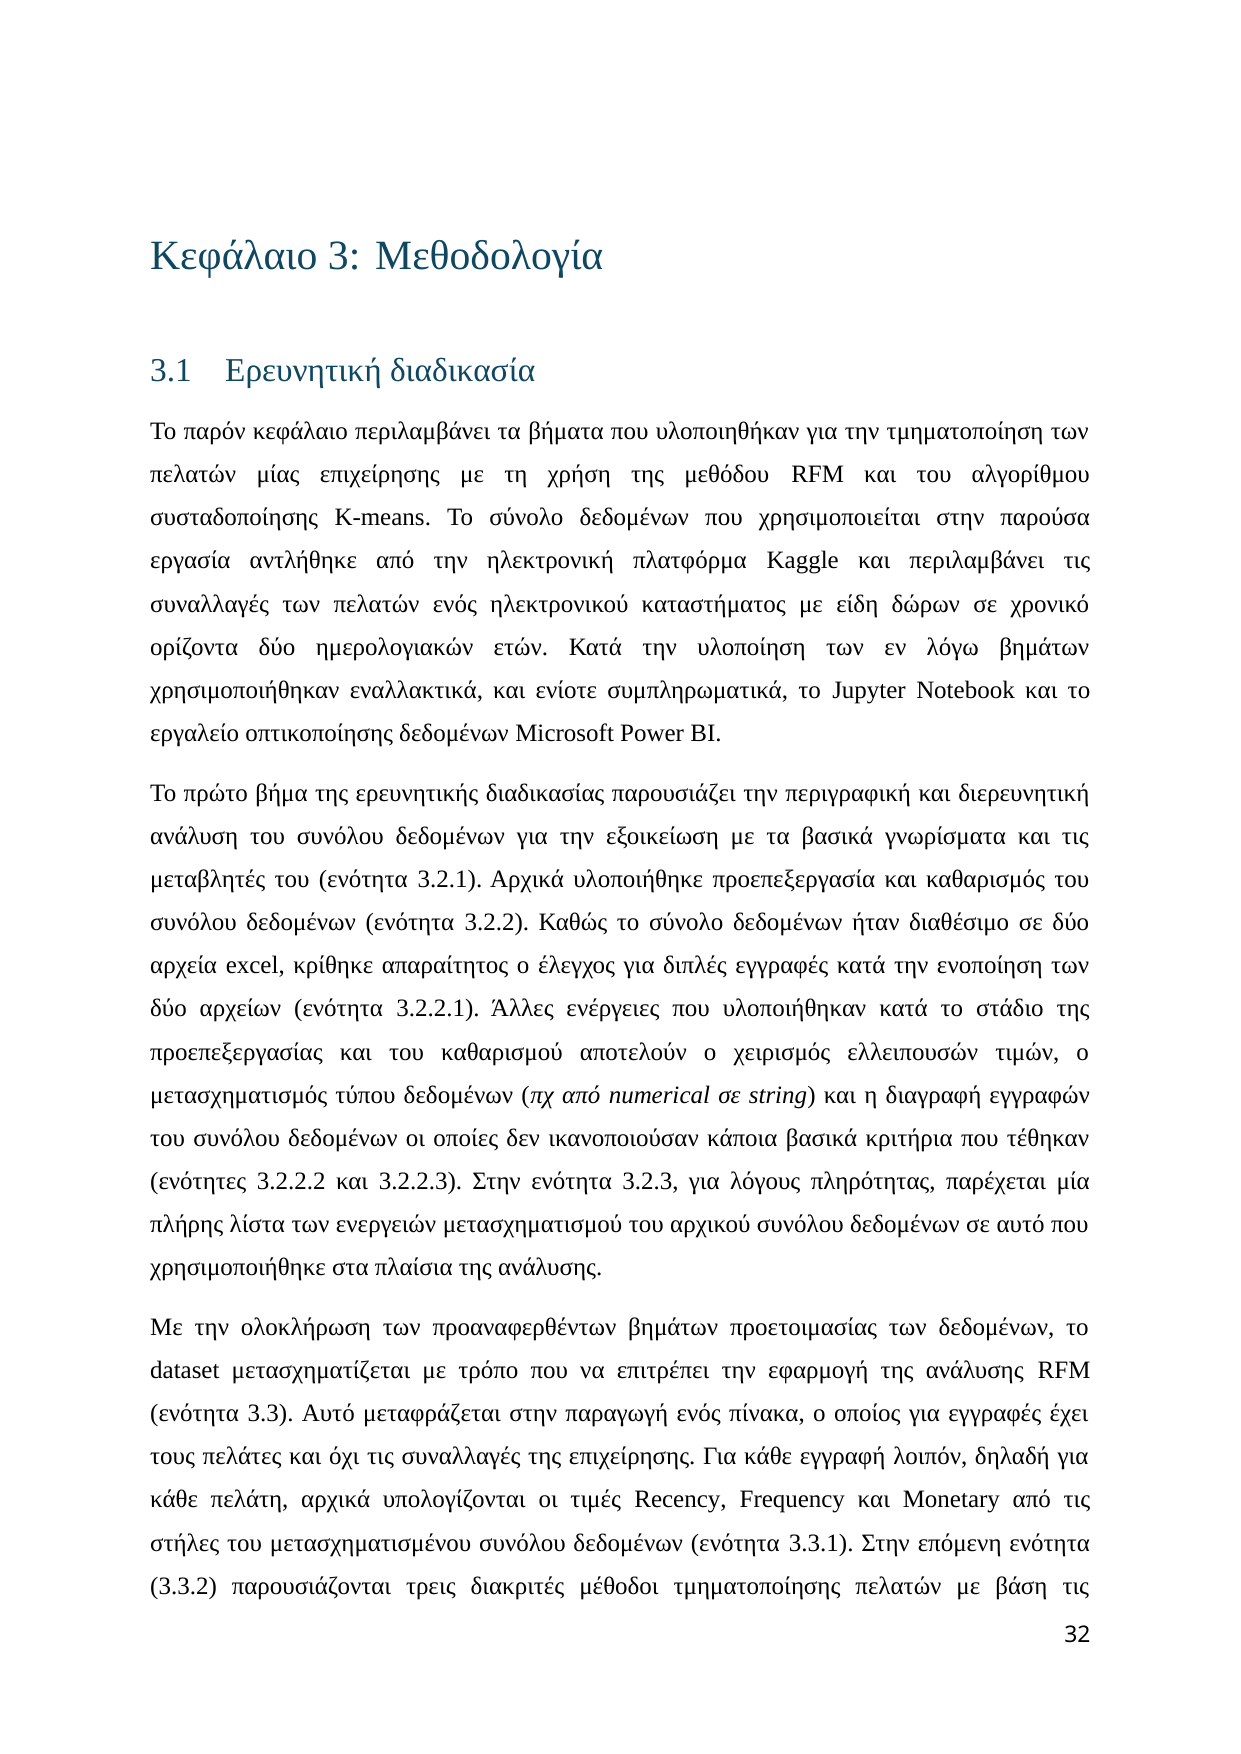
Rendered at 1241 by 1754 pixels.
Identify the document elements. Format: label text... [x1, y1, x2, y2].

text Το πρώτο βήμα της ερευνητικής διαδικασίας παρουσιάζει την περιγραφική και διερευνητική ανάλυση του συνόλου δεδομένων για την εξοικείωση με τα βασικά γνωρίσματα και τις μεταβλητές του (ενότητα 3.2.1). Αρχικά υλοποιήθηκε προεπεξεργασία και καθαρισμός του συνόλου δεδομένων (ενότητα 3.2.2). Καθώς το σύνολο δεδομένων ήταν διαθέσιμο σε δύο αρχεία excel, κρίθηκε απαραίτητος ο έλεγχος για διπλές εγγραφές κατά την ενοποίηση των δύο αρχείων (ενότητα 3.2.2.1). Άλλες ενέργειες που υλοποιήθηκαν κατά το στάδιο της προεπεξεργασίας και του καθαρισμού αποτελούν ο χειρισμός ελλειπουσών τιμών, ο μετασχηματισμός τύπου δεδομένων (πχ από numerical σε string) και η διαγραφή εγγραφών του συνόλου δεδομένων οι οποίες δεν ικανοποιούσαν κάποια βασικά κριτήρια που τέθηκαν (ενότητες 3.2.2.2 και 3.2.2.3). Στην ενότητα 3.2.3, για λόγους πληρότητας, παρέχεται μία πλήρης λίστα των ενεργειών μετασχηματισμού του αρχικού συνόλου δεδομένων σε αυτό που χρησιμοποιήθηκε στα πλαίσια της ανάλυσης. [150, 778, 1090, 1281]
subtitle Μεθοδολογία [150, 231, 1090, 278]
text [150, 1312, 1090, 1599]
subtitle Ερευνητική διαδικασία [150, 350, 1090, 389]
text Το παρόν κεφάλαιο περιλαμβάνει τα βήματα που υλοποιηθήκαν για την τμηματοποίηση των πελατών μίας επιχείρησης με τη χρήση της μεθόδου RFM και του αλγορίθμου συσταδοποίησης K-means. Το σύνολο δεδομένων που χρησιμοποιείται στην παρούσα εργασία αντλήθηκε από την ηλεκτρονική πλατφόρμα Kaggle και περιλαμβάνει τις συναλλαγές των πελατών ενός ηλεκτρονικού καταστήματος με είδη δώρων σε χρονικό ορίζοντα δύο ημερολογιακών ετών. Κατά την υλοποίηση των εν λόγω βημάτων χρησιμοποιήθηκαν εναλλακτικά, και ενίοτε συμπληρωματικά, το Jupyter Notebook και το εργαλείο οπτικοποίησης δεδομένων Microsoft Power BI. [150, 416, 1090, 747]
